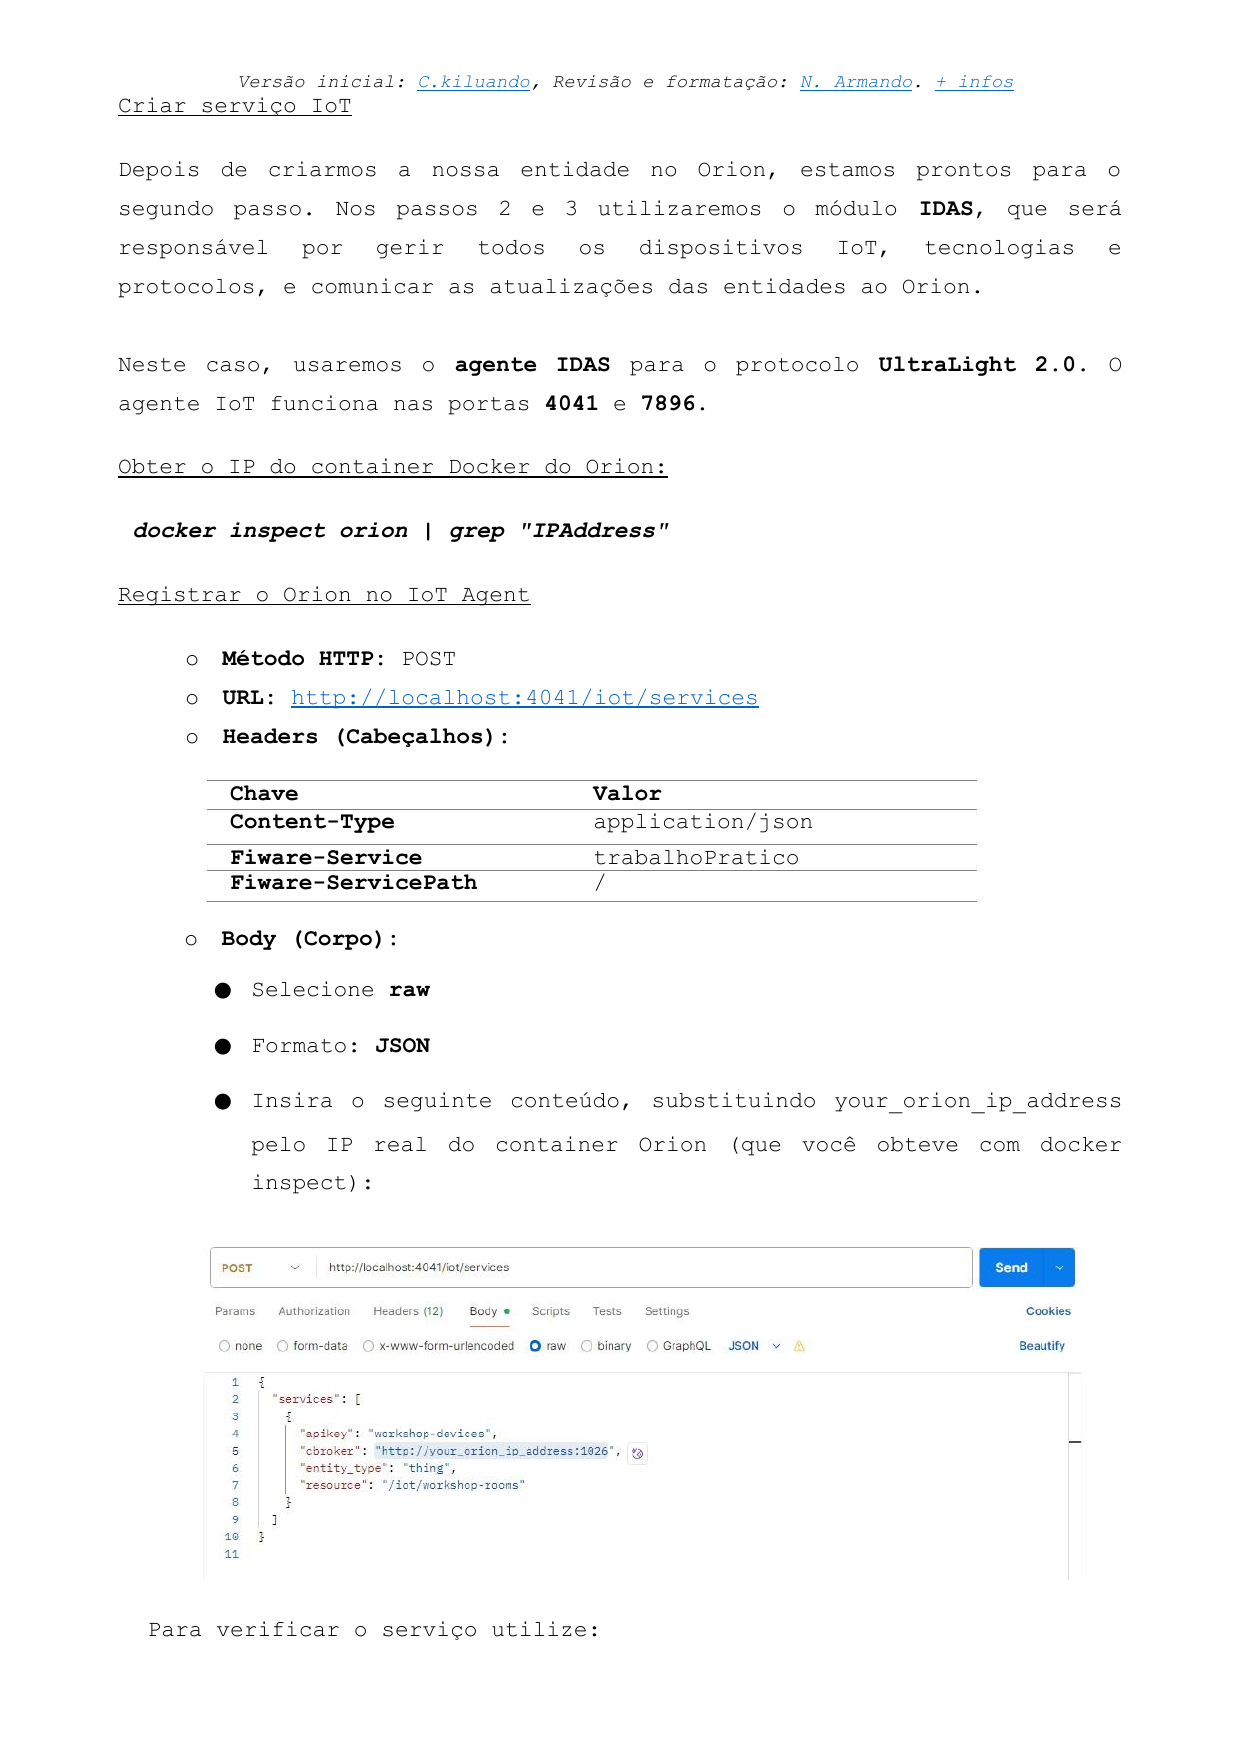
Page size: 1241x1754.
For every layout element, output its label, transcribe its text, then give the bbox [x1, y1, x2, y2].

list Formato: JSON [213, 1021, 1137, 1064]
text Criar serviço IoT [118, 94, 1137, 120]
subtitle docker inspect orion | grep "IPAddress" [118, 518, 1137, 544]
table_cell Fiware-ServicePath [207, 871, 524, 901]
table_cell / [524, 871, 977, 901]
text Registrar o Orion no IoT Agent [118, 582, 1137, 608]
list URL: http://localhost:4041/iot/services [185, 685, 1137, 711]
list Selecione raw [213, 966, 1137, 1008]
table_cell Content-Type [207, 810, 524, 844]
picture [203, 1247, 1082, 1580]
text Obter o IP do container Docker do Orion: [118, 455, 1137, 481]
text Neste caso, usaremos o agente IDAS para o protocolo UltraLight 2.0. O agente IoT funciona nas portas 4041 e 7896. [118, 352, 1122, 417]
table_cell application/json [524, 810, 977, 844]
list Body (Corpo): [184, 927, 1137, 953]
list Insira o seguinte conteúdo, substituindo your_orion_ip_address pelo IP real do container Orion (que você obteve com docker inspect): [213, 1077, 1123, 1196]
table_cell trabalhoPratico [524, 845, 977, 870]
text Para verificar o serviço utilize: [147, 1617, 1137, 1643]
text Depois de criarmos a nossa entidade no Orion, estamos prontos para o segundo passo. Nos passos 2 e 3 utilizaremos o módulo IDAS, que será responsável por gerir todos os dispositivos IoT, tecnologias e protocolos, e comunicar as atualizações das entidades ao Orion. [118, 158, 1122, 300]
table_cell Fiware-Service [207, 845, 524, 870]
list Método HTTP: POST [185, 646, 1137, 672]
table_header Chave [207, 781, 524, 809]
subtitle Headers (Cabeçalhos): [185, 724, 1137, 750]
table_header Valor [524, 781, 977, 809]
